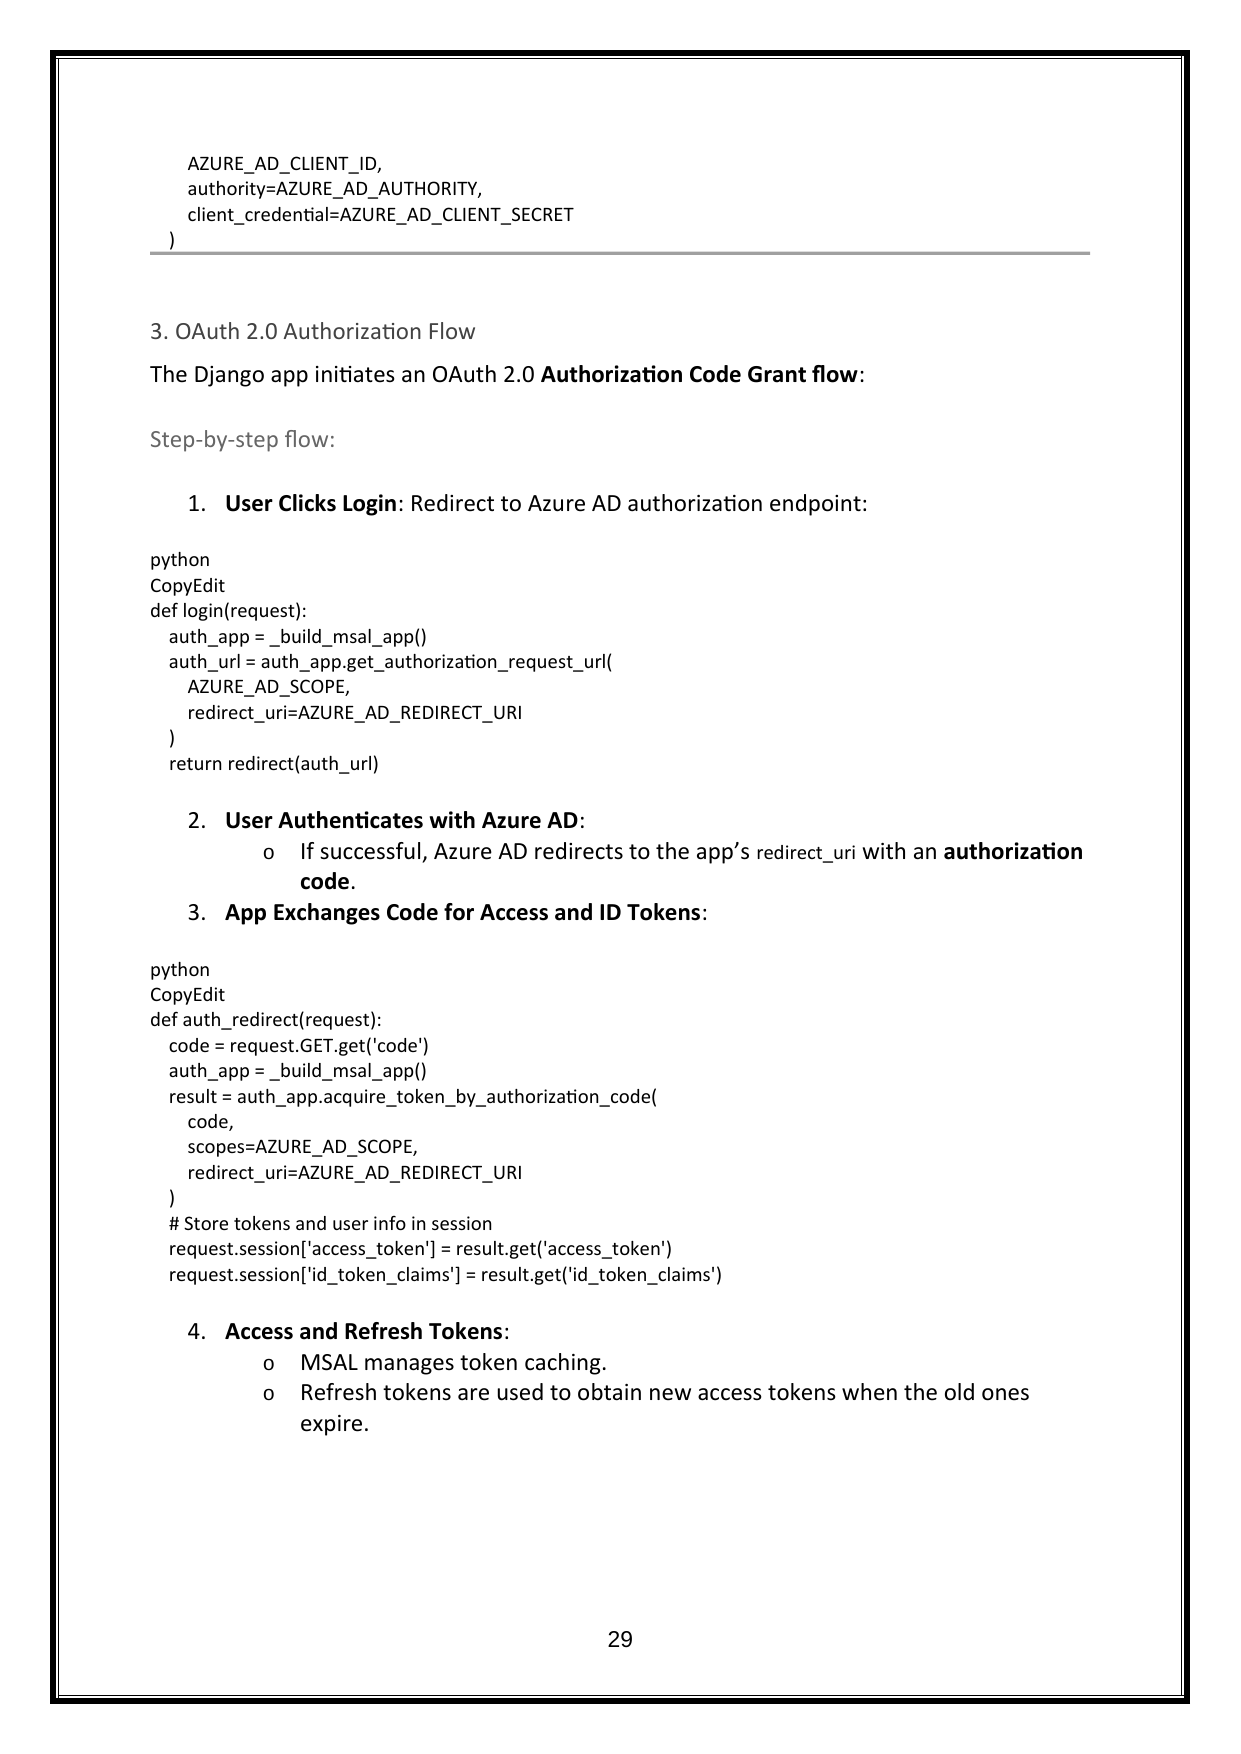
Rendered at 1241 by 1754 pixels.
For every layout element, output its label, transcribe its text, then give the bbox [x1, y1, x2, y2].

text # Store tokens and user info in session [150, 1210, 1090, 1235]
subtitle Step-by-step flow: [150, 423, 1090, 453]
text AZURE_AD_SCOPE, [150, 674, 1090, 699]
text def auth_redirect(request): [150, 1007, 1090, 1032]
text ) [150, 226, 1090, 251]
list If successful, Azure AD redirects to the app’s redirect_uri with an authorization code. [262, 835, 1090, 896]
text auth_app = _build_msal_app() [150, 623, 1090, 648]
text redirect_uri=AZURE_AD_REDIRECT_URI [150, 699, 1090, 724]
text The Django app initiates an OAuth 2.0 Authorization Code Grant flow: [150, 358, 1090, 389]
text ) [150, 724, 1090, 750]
subtitle 3. OAuth 2.0 Authorization Flow [150, 315, 1090, 346]
text scopes=AZURE_AD_SCOPE, [150, 1134, 1090, 1159]
text code = request.GET.get('code') [150, 1032, 1090, 1057]
text result = auth_app.acquire_token_by_authorization_code( [150, 1083, 1090, 1108]
list User Authenticates with Azure AD: [187, 804, 1090, 835]
text request.session['access_token'] = result.get('access_token') [150, 1235, 1090, 1261]
text client_credential=AZURE_AD_CLIENT_SECRET [150, 201, 1090, 226]
text code, [150, 1108, 1090, 1134]
text ) [150, 1184, 1090, 1210]
text CopyEdit [150, 981, 1090, 1007]
list App Exchanges Code for Access and ID Tokens: [187, 896, 1090, 927]
text auth_app = _build_msal_app() [150, 1057, 1090, 1083]
text redirect_uri=AZURE_AD_REDIRECT_URI [150, 1159, 1090, 1184]
list MSAL manages token caching. [262, 1346, 1090, 1376]
text AZURE_AD_CLIENT_ID, [150, 150, 1090, 175]
text authority=AZURE_AD_AUTHORITY, [150, 175, 1090, 201]
text CopyEdit [150, 572, 1090, 597]
text python [150, 956, 1090, 981]
text auth_url = auth_app.get_authorization_request_url( [150, 648, 1090, 674]
text python [150, 547, 1090, 572]
list Refresh tokens are used to obtain new access tokens when the old ones expire. [262, 1376, 1090, 1437]
text def login(request): [150, 597, 1090, 623]
text return redirect(auth_url) [150, 750, 1090, 775]
list Access and Refresh Tokens: [187, 1315, 1090, 1346]
text request.session['id_token_claims'] = result.get('id_token_claims') [150, 1261, 1090, 1286]
list User Clicks Login: Redirect to Azure AD authorization endpoint: [187, 487, 1090, 517]
